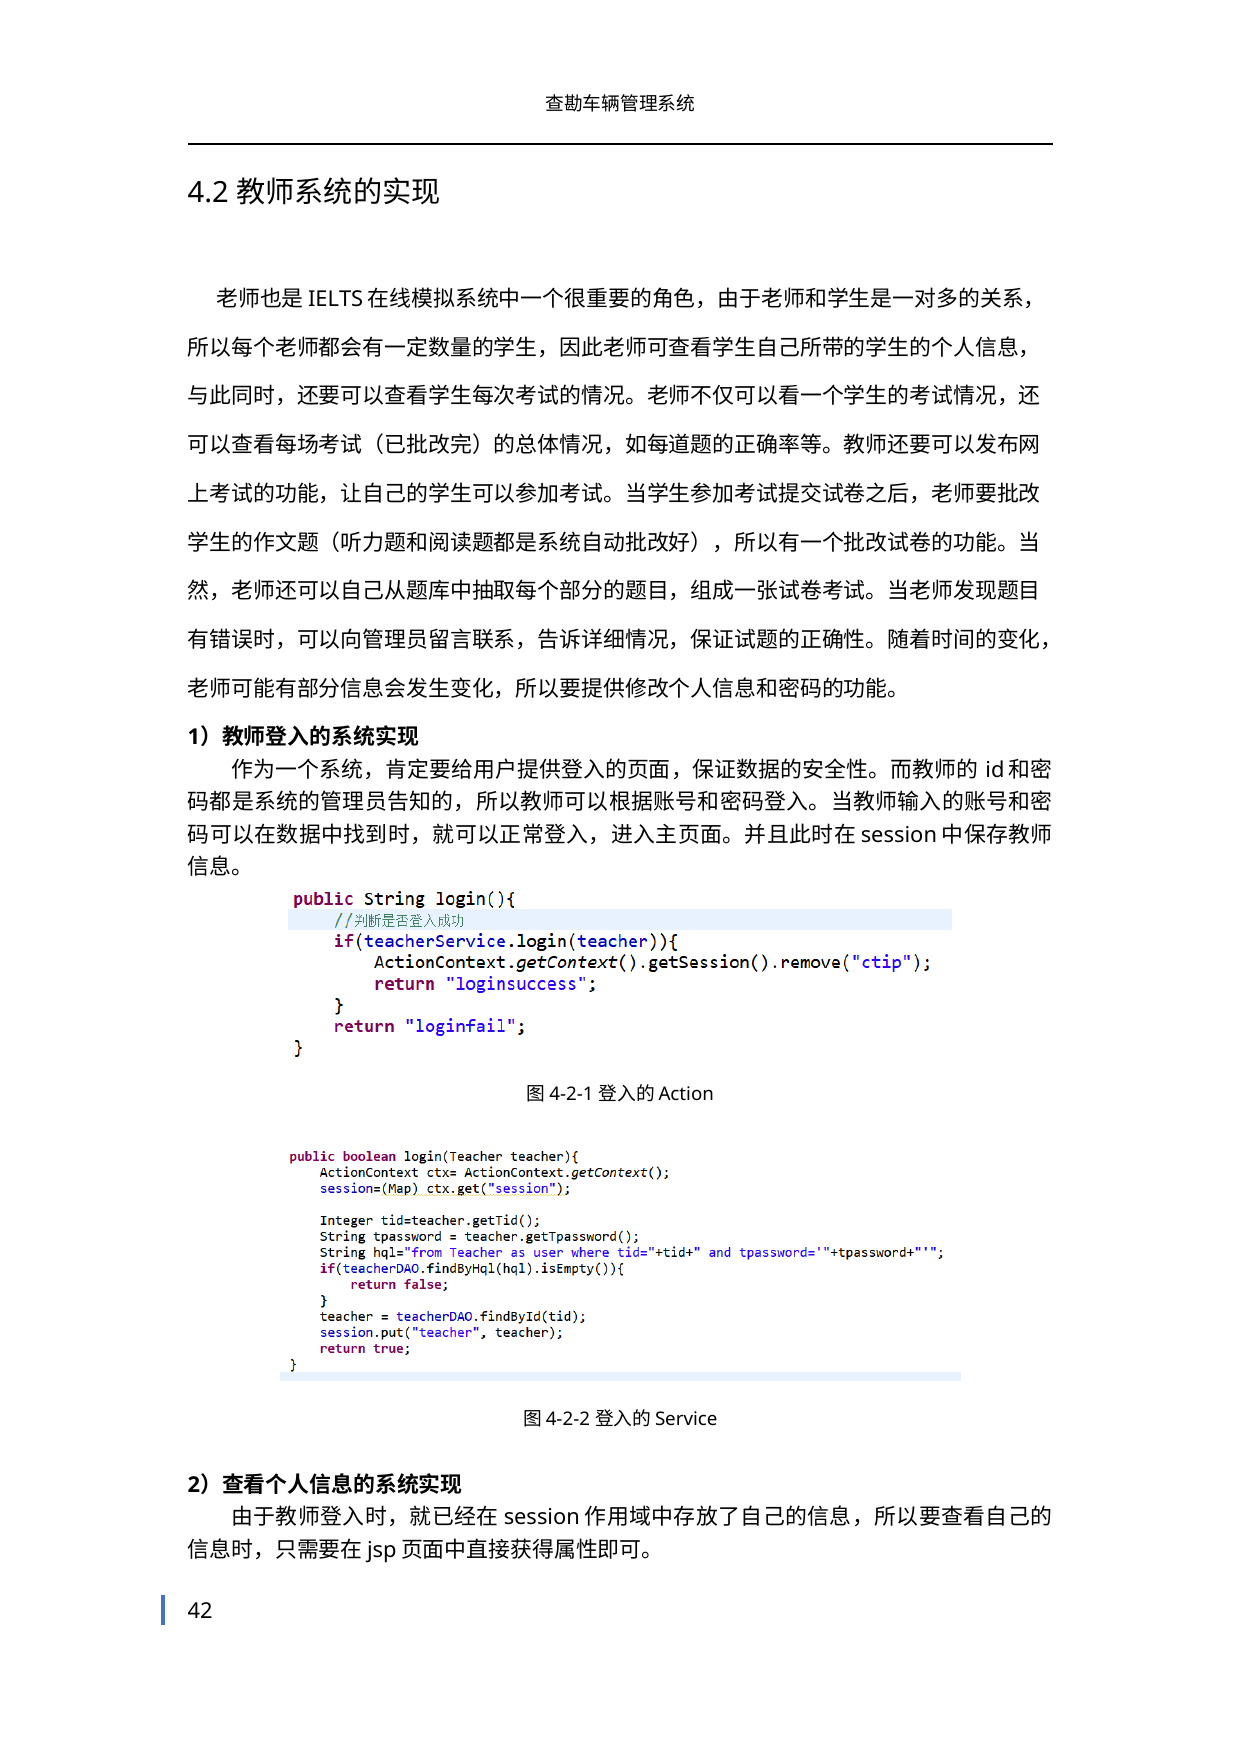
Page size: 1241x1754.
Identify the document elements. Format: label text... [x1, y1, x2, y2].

text 老师也是IELTS在线模拟系统中一个很重要的角色，由于老师和学生是一对多的关系，所以每个老师都会有一定数量的学生，因此老师可查看学生自己所带的学生的个人信息，与此同时，还要可以查看学生每次考试的情况。老师不仅可以看一个学生的考试情况，还可以查看每场考试（已批改完）的总体情况，如每道题的正确率等。教师还要可以发布网上考试的功能，让自己的学生可以参加考试。当学生参加考试提交试卷之后，老师要批改学生的作文题（听力题和阅读题都是系统自动批改好），所以有一个批改试卷的功能。当然，老师还可以自己从题库中抽取每个部分的题目，组成一张试卷考试。当老师发现题目有错误时，可以向管理员留言联系，告诉详细情况，保证试题的正确性。随着时间的变化，老师可能有部分信息会发生变化，所以要提供修改个人信息和密码的功能。 [187, 281, 1053, 703]
list 查看个人信息的系统实现 [187, 1466, 1053, 1499]
text 作为一个系统，肯定要给用户提供登入的页面，保证数据的安全性。而教师的id和密码都是系统的管理员告知的，所以教师可以根据账号和密码登入。当教师输入的账号和密码可以在数据中找到时，就可以正常登入，进入主页面。并且此时在session中保存教师信息。 [187, 751, 1053, 881]
subtitle 4.2 教师系统的实现 [187, 158, 1053, 223]
text 图4-2-2 登入的Service [187, 1401, 1053, 1434]
text 图4-2-1 登入的Action [187, 1076, 1053, 1109]
list 教师登入的系统实现 [187, 719, 1053, 751]
picture [288, 881, 952, 1063]
picture [280, 1141, 961, 1381]
text 由于教师登入时，就已经在session作用域中存放了自己的信息，所以要查看自己的信息时，只需要在jsp页面中直接获得属性即可。 [187, 1499, 1053, 1564]
